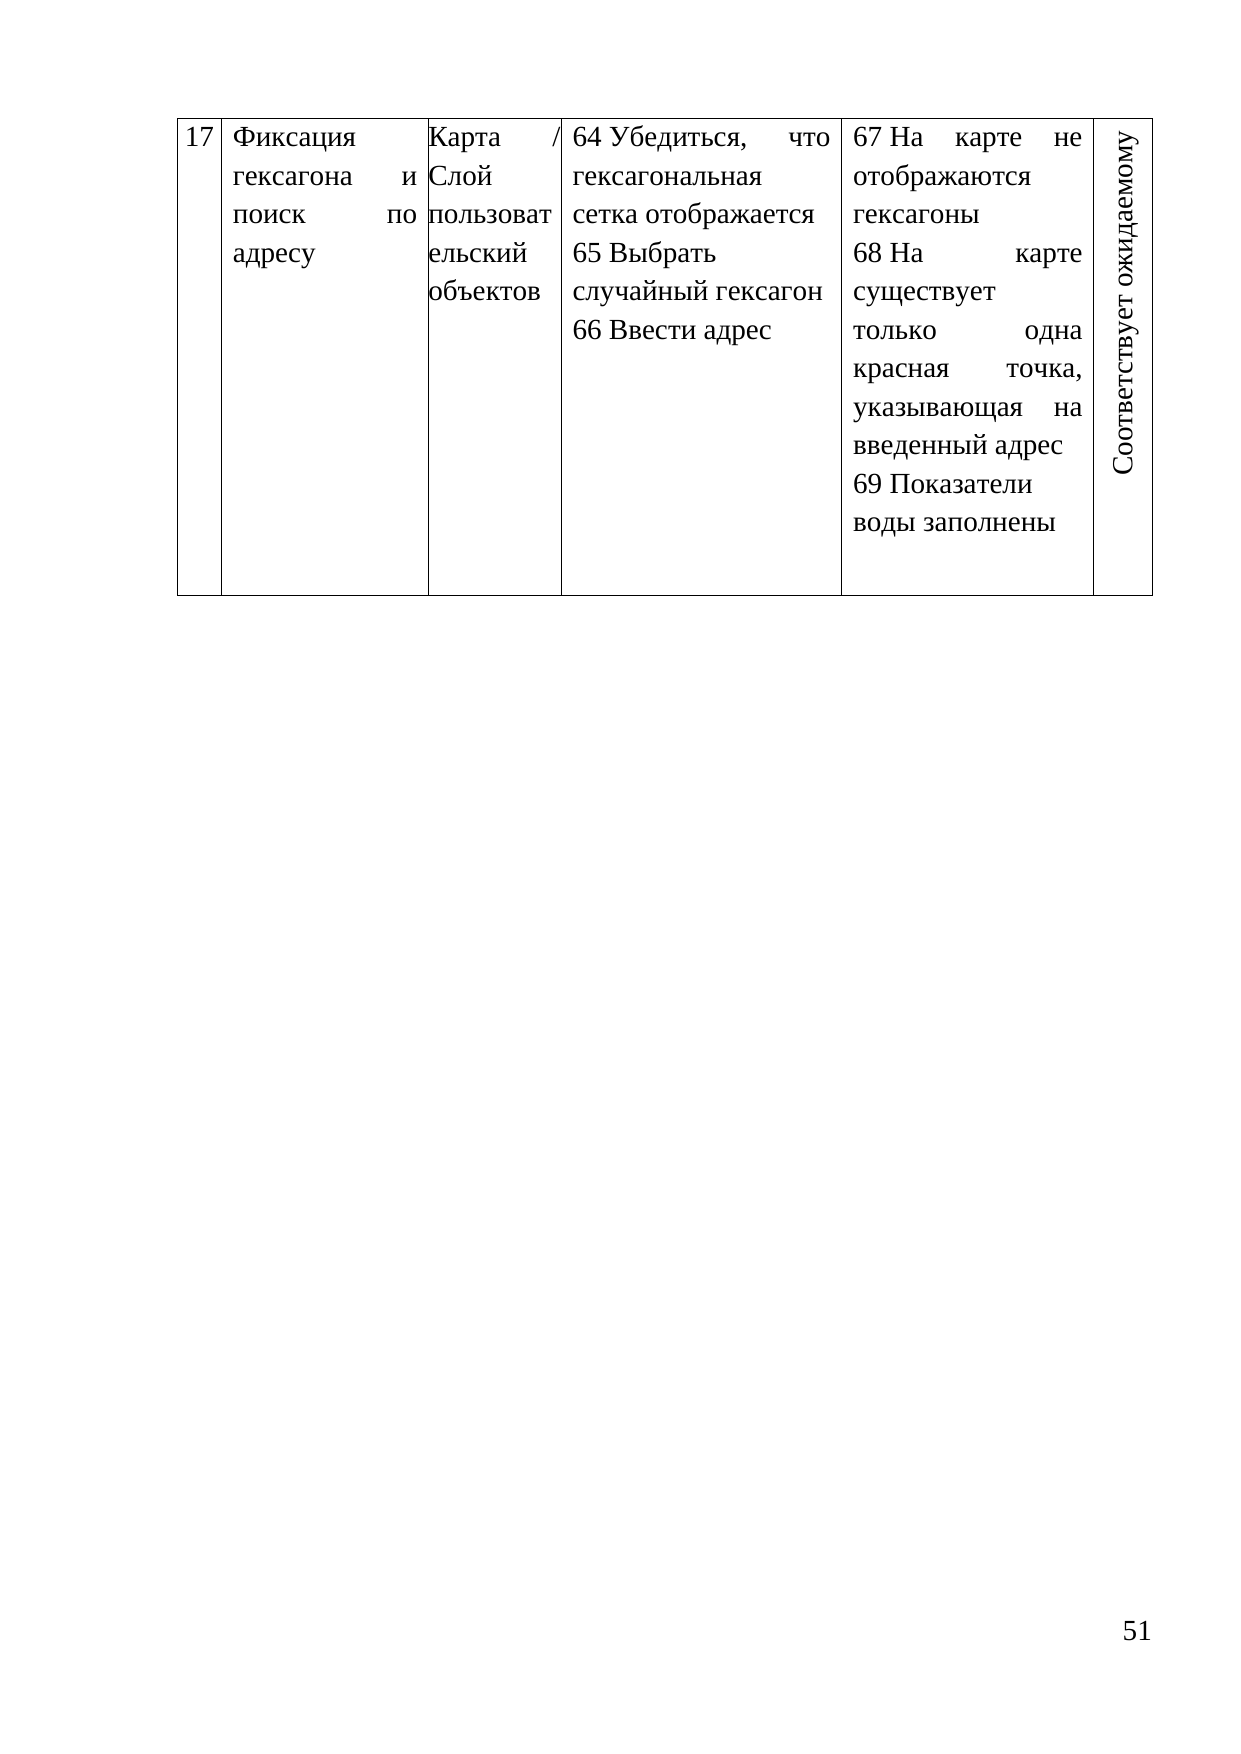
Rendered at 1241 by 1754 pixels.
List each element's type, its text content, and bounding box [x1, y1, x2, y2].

table_cell Фиксация гексагона и поиск по адресу [222, 119, 428, 595]
table_cell 17 [178, 119, 221, 595]
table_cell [1094, 119, 1152, 595]
table_cell Убедиться, что гексагональная сетка отображается Выбрать случайный гексагон Ввести адрес [562, 119, 841, 595]
table_cell Карта / Слой пользовательский объектов [429, 119, 561, 595]
table_cell На карте не отображаются гексагоны На карте существует только одна красная точка, указывающая на введенный адрес Показатели воды заполнены [842, 119, 1093, 595]
